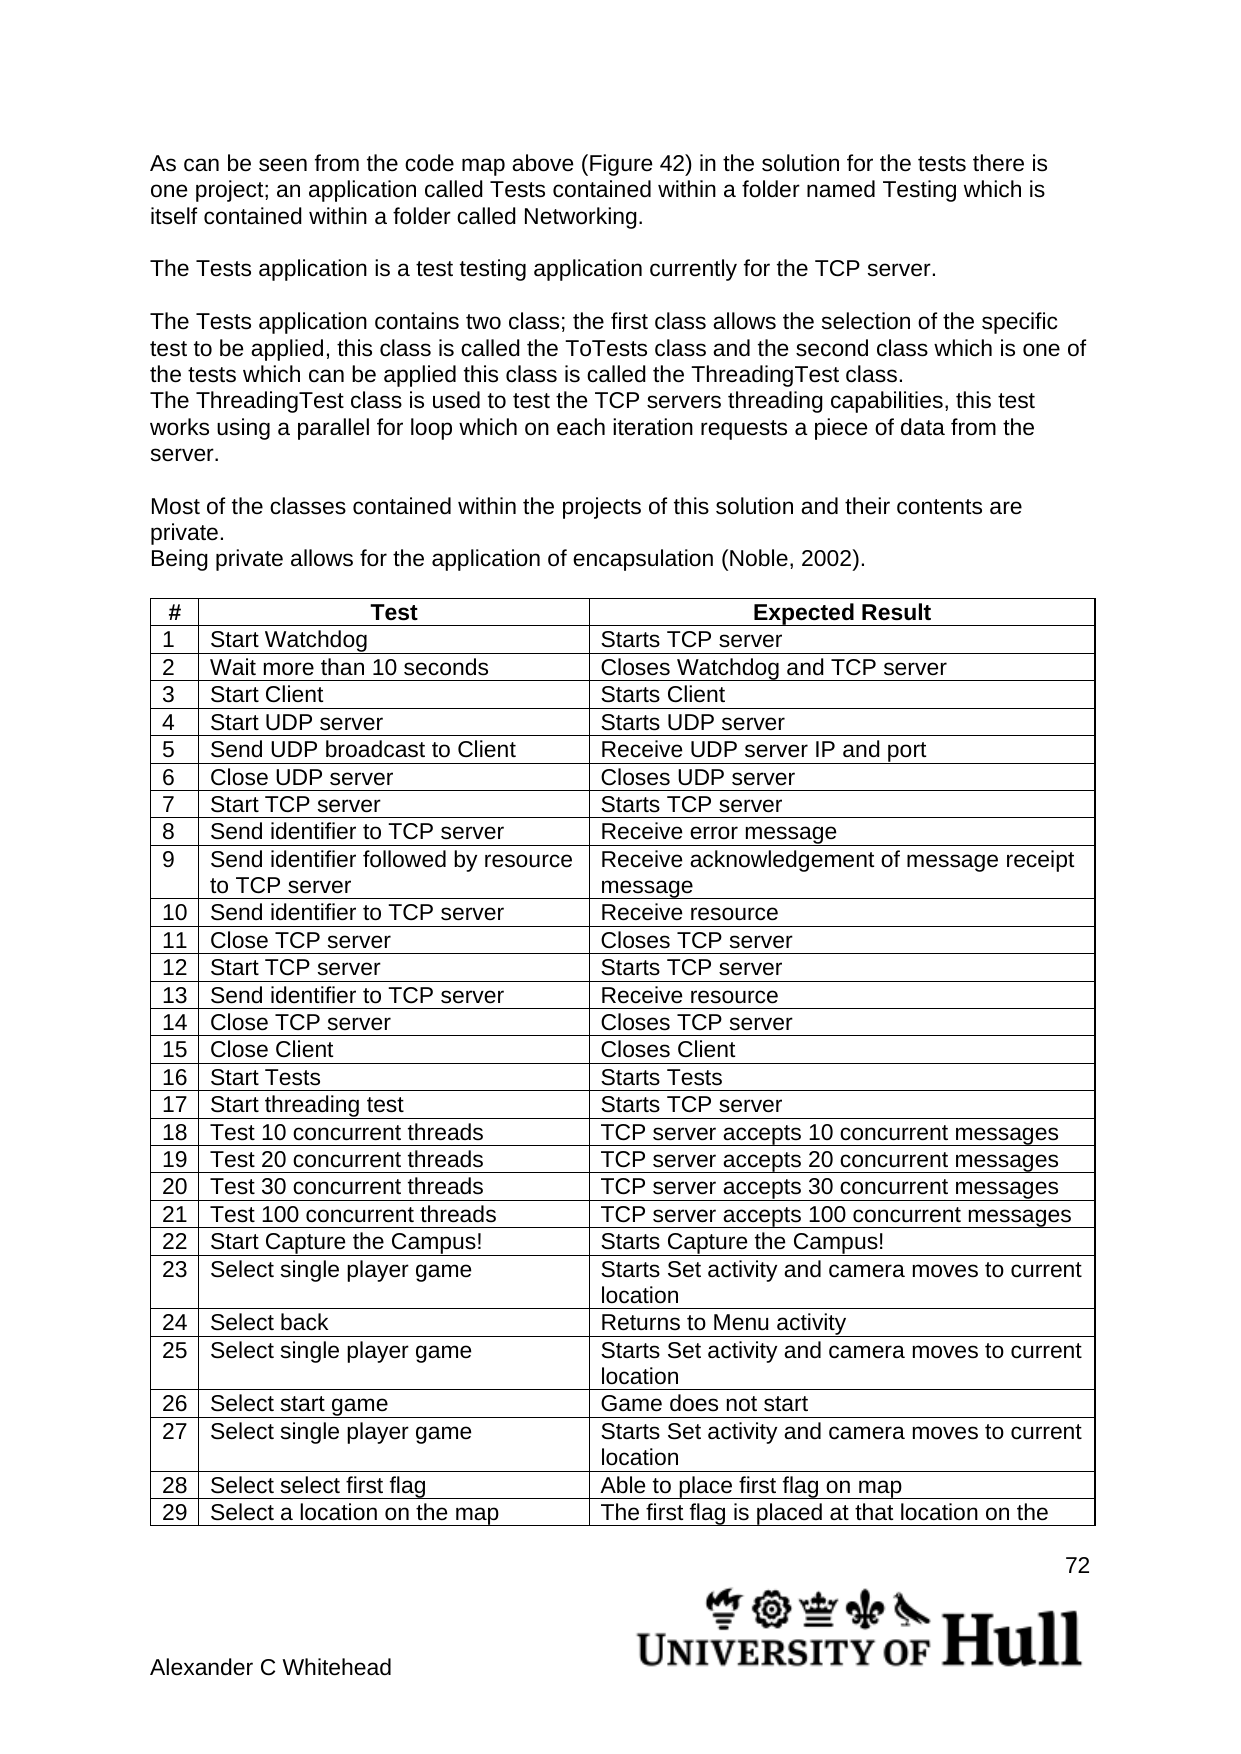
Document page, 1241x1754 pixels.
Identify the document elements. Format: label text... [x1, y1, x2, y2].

table_cell 2 [151, 654, 198, 680]
table_cell Send identifier to TCP server [199, 982, 589, 1008]
table_cell Receive resource [590, 982, 1094, 1008]
text The Tests application is a test testing application currently for the TCP server. [150, 255, 1090, 282]
table_cell Closes TCP server [590, 1009, 1094, 1035]
table_cell Start Watchdog [199, 626, 589, 653]
table_cell 13 [151, 982, 198, 1008]
table_cell Test 100 concurrent threads [199, 1201, 589, 1227]
table_cell 28 [151, 1472, 198, 1498]
table_cell Starts UDP server [590, 709, 1094, 735]
table_cell Select a location on the map [199, 1499, 589, 1525]
table_cell 12 [151, 954, 198, 981]
table_cell Receive resource [590, 899, 1094, 926]
table_cell Closes UDP server [590, 764, 1094, 790]
table_cell Starts Set activity and camera moves to current location [590, 1337, 1094, 1389]
table_cell 24 [151, 1309, 198, 1336]
table_cell 25 [151, 1337, 198, 1389]
table_cell 8 [151, 818, 198, 844]
table_cell TCP server accepts 100 concurrent messages [590, 1201, 1094, 1227]
table_cell Starts TCP server [590, 791, 1094, 817]
table_cell Receive acknowledgement of message receipt message [590, 846, 1094, 898]
table_cell Send UDP broadcast to Client [199, 736, 589, 762]
table_header # [151, 599, 198, 625]
table_cell Starts Set activity and camera moves to current location [590, 1418, 1094, 1471]
table_cell Send identifier followed by resource to TCP server [199, 846, 589, 898]
table_cell Starts Set activity and camera moves to current location [590, 1256, 1094, 1308]
table_cell Start TCP server [199, 954, 589, 981]
table_cell Select back [199, 1309, 589, 1336]
table_cell 18 [151, 1119, 198, 1145]
table_cell Starts Capture the Campus! [590, 1228, 1094, 1254]
table_cell Select single player game [199, 1418, 589, 1471]
table_cell Starts TCP server [590, 626, 1094, 653]
table_cell TCP server accepts 10 concurrent messages [590, 1119, 1094, 1145]
table_cell Receive error message [590, 818, 1094, 844]
table_cell 22 [151, 1228, 198, 1254]
table_cell Closes TCP server [590, 927, 1094, 953]
table_cell 23 [151, 1256, 198, 1308]
table_cell 29 [151, 1499, 198, 1525]
table_cell TCP server accepts 30 concurrent messages [590, 1173, 1094, 1200]
text Most of the classes contained within the projects of this solution and their contents are private. [150, 493, 1090, 545]
table_cell Close TCP server [199, 927, 589, 953]
table_cell The first flag is placed at that location on the map [590, 1499, 1094, 1525]
table_cell 17 [151, 1091, 198, 1117]
table_cell Start UDP server [199, 709, 589, 735]
table_cell Close Client [199, 1036, 589, 1063]
table_cell Close TCP server [199, 1009, 589, 1035]
table_cell Start Capture the Campus! [199, 1228, 589, 1254]
table_cell Returns to Menu activity [590, 1309, 1094, 1336]
table_cell 27 [151, 1418, 198, 1471]
table_cell 9 [151, 846, 198, 898]
table_cell 26 [151, 1390, 198, 1417]
table_cell 4 [151, 709, 198, 735]
table_header Test [199, 599, 589, 625]
table_cell TCP server accepts 20 concurrent messages [590, 1146, 1094, 1172]
table_cell Start Client [199, 681, 589, 708]
table_cell Start threading test [199, 1091, 589, 1117]
picture [630, 1578, 1091, 1676]
table_cell Select single player game [199, 1337, 589, 1389]
table_cell Wait more than 10 seconds [199, 654, 589, 680]
table_cell Test 10 concurrent threads [199, 1119, 589, 1145]
table_cell Close UDP server [199, 764, 589, 790]
table_cell 10 [151, 899, 198, 926]
table_cell 6 [151, 764, 198, 790]
table_cell Select single player game [199, 1256, 589, 1308]
table_cell Game does not start [590, 1390, 1094, 1417]
table_cell Select select first flag [199, 1472, 589, 1498]
table_cell 5 [151, 736, 198, 762]
text Being private allows for the application of encapsulation . [150, 545, 1090, 572]
table_cell 11 [151, 927, 198, 953]
table_cell Test 30 concurrent threads [199, 1173, 589, 1200]
table_cell Send identifier to TCP server [199, 899, 589, 926]
table_cell Able to place first flag on map [590, 1472, 1094, 1498]
table_cell 7 [151, 791, 198, 817]
text The Tests application contains two class; the first class allows the selection of the specific test to be applied, this class is called the ToTests class and the second class which is one of the tests which can be applied this class is called the ThreadingTest class. [150, 308, 1090, 387]
table_cell Closes Client [590, 1036, 1094, 1063]
table_cell Send identifier to TCP server [199, 818, 589, 844]
table_cell Test 20 concurrent threads [199, 1146, 589, 1172]
table_cell Starts TCP server [590, 1091, 1094, 1117]
table_cell 15 [151, 1036, 198, 1063]
table_cell 1 [151, 626, 198, 653]
table_cell Select start game [199, 1390, 589, 1417]
text The ThreadingTest class is used to test the TCP servers threading capabilities, this test works using a parallel for loop which on each iteration requests a piece of data from the server. [150, 387, 1090, 466]
table_cell Starts TCP server [590, 954, 1094, 981]
table_cell 14 [151, 1009, 198, 1035]
table_cell 3 [151, 681, 198, 708]
table_cell 20 [151, 1173, 198, 1200]
table_cell 19 [151, 1146, 198, 1172]
table_cell Starts Tests [590, 1064, 1094, 1090]
table_cell 16 [151, 1064, 198, 1090]
table_cell Receive UDP server IP and port [590, 736, 1094, 762]
text As can be seen from the code map above (Figure 42) in the solution for the tests there is one project; an application called Tests contained within a folder named Testing which is itself contained within a folder called Networking. [150, 150, 1090, 229]
table_cell Start Tests [199, 1064, 589, 1090]
table_cell Start TCP server [199, 791, 589, 817]
table_cell Starts Client [590, 681, 1094, 708]
table_cell 21 [151, 1201, 198, 1227]
table_header Expected Result [590, 599, 1094, 625]
table_cell Closes Watchdog and TCP server [590, 654, 1094, 680]
